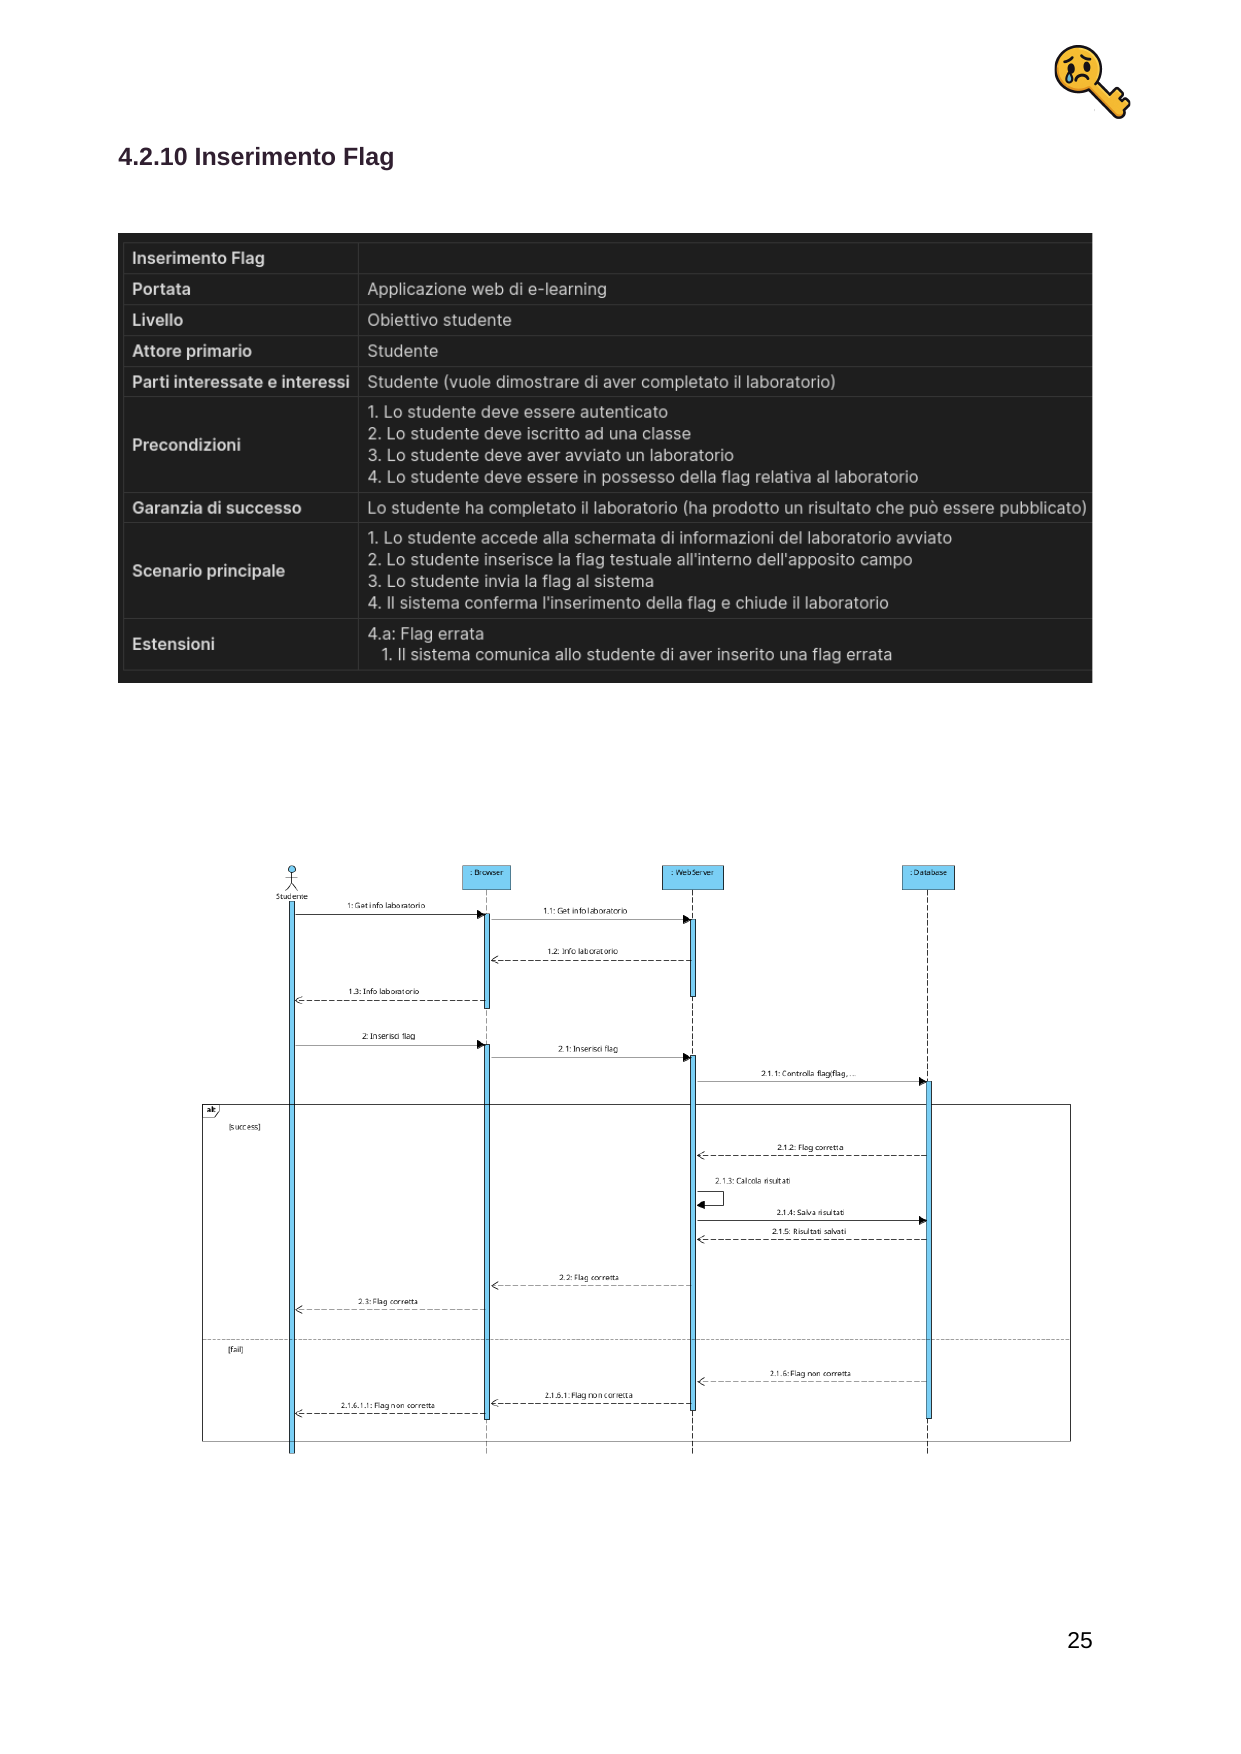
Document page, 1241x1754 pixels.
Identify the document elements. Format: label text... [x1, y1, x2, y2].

picture [1054, 45, 1131, 119]
picture [118, 860, 1093, 1460]
picture [118, 233, 1093, 683]
subtitle 4.2.10 Inserimento Flag [118, 142, 1092, 170]
